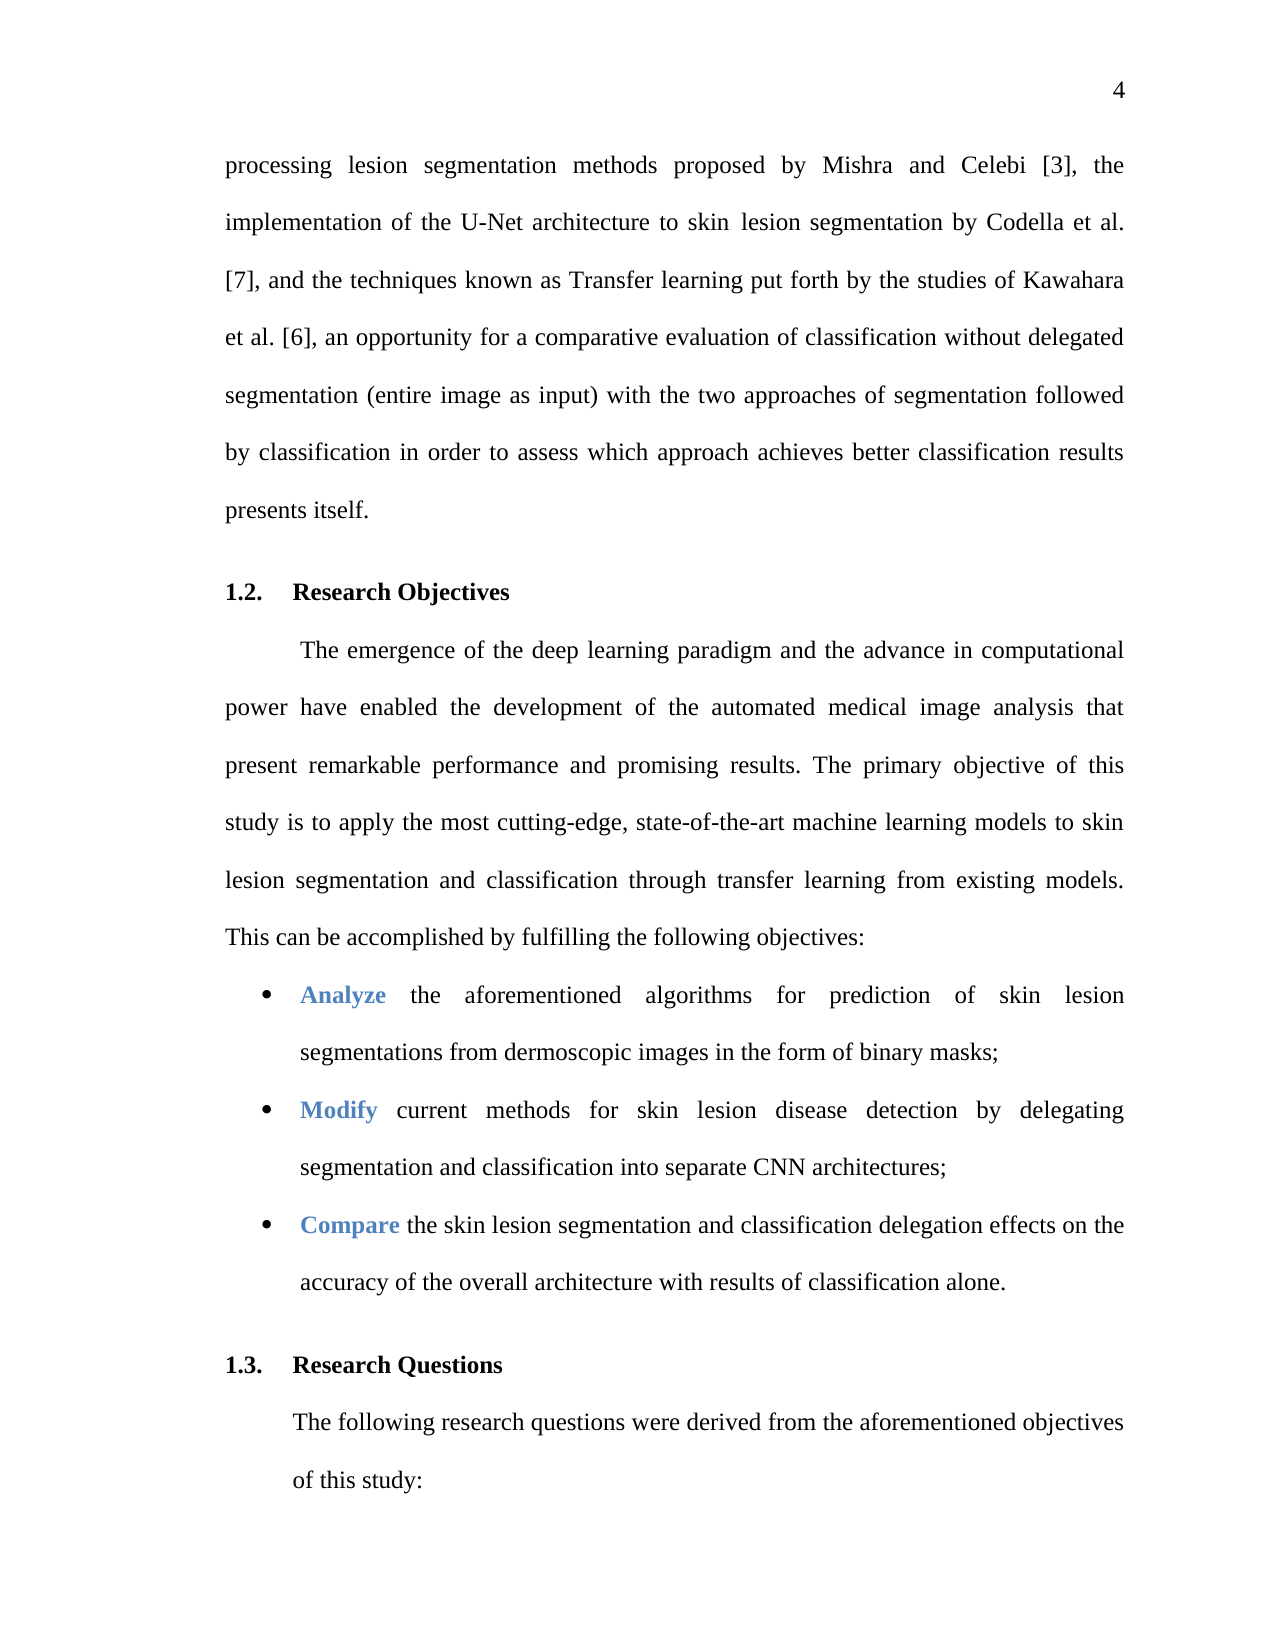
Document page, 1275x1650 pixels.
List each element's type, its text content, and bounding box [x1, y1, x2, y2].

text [225, 150, 1125, 524]
list Modify current methods for skin lesion disease detection by delegating segmentation and classification into separate CNN architectures; [262, 1095, 1125, 1181]
list Compare the skin lesion segmentation and classification delegation effects on the accuracy of the overall architecture with results of classification alone. [262, 1210, 1125, 1296]
subtitle Research Questions [225, 1350, 1125, 1379]
subtitle Research Objectives [225, 577, 1125, 606]
list Analyze the aforementioned algorithms for prediction of skin lesion segmentations from dermoscopic images in the form of binary masks; [262, 980, 1125, 1066]
list The emergence of the deep learning paradigm and the advance in computational power have enabled the development of the automated medical image analysis that present remarkable performance and promising results. The primary objective of this study is to apply the most cutting-edge, state-of-the-art machine learning models to skin lesion segmentation and classification through transfer learning from existing models. This can be accomplished by fulfilling the following objectives: [225, 635, 1125, 951]
text The following research questions were derived from the aforementioned objectives of this study: [292, 1407, 1125, 1494]
